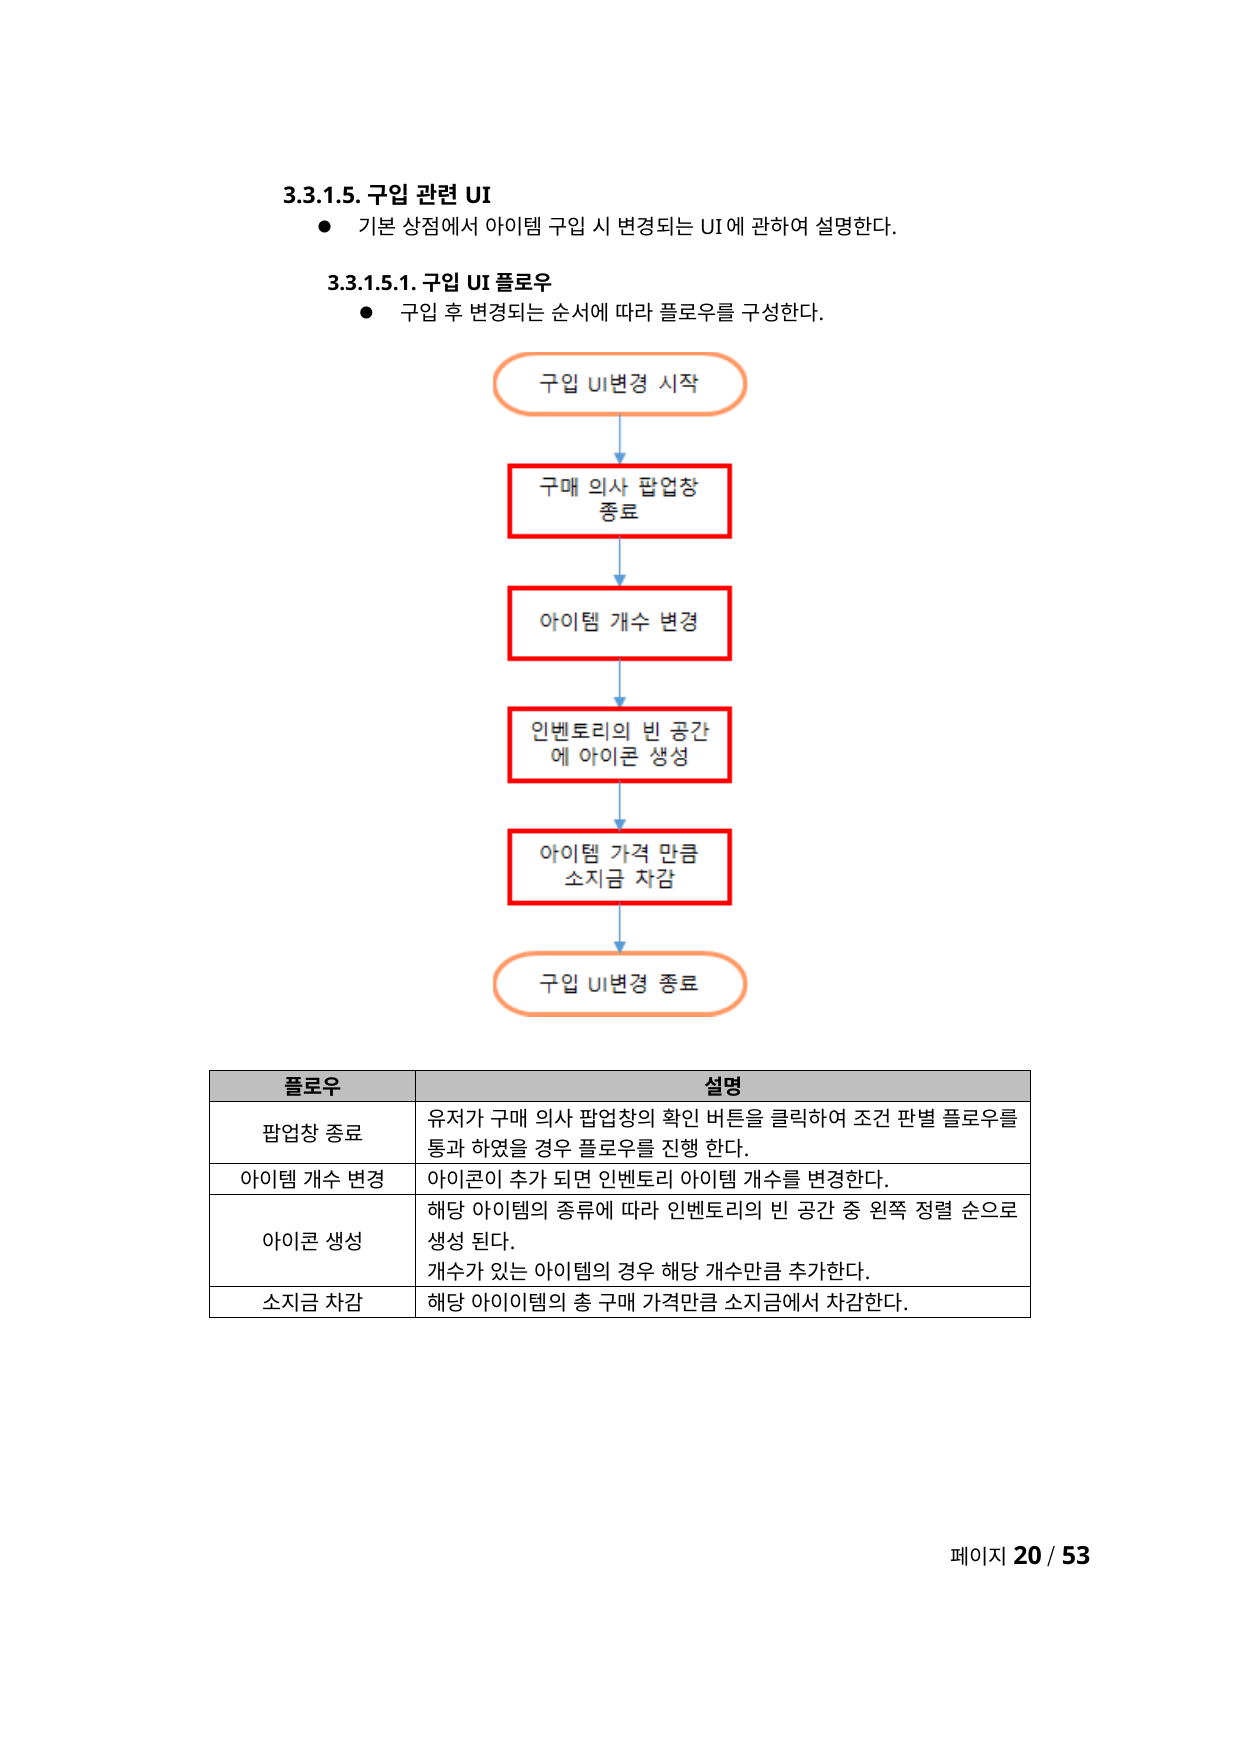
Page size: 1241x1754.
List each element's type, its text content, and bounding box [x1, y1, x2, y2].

table_cell 아이콘이 추가 되면 인벤토리 아이템 개수를 변경한다. [416, 1164, 1030, 1194]
table_cell 유저가 구매 의사 팝업창의 확인 버튼을 클릭하여 조건 판별 플로우를 통과 하였을 경우 플로우를 진행 한다. [416, 1102, 1030, 1162]
list 기본 상점에서 아이템 구입 시 변경되는 UI에 관하여 설명한다. [317, 211, 1090, 241]
table_cell 아이콘 생성 [210, 1195, 415, 1286]
text 구입 UI 플로우 [327, 266, 1090, 296]
table_cell 해당 아이이템의 총 구매 가격만큼 소지금에서 차감한다. [416, 1287, 1030, 1317]
table_cell 팝업창 종료 [210, 1102, 415, 1162]
table_header 설명 [416, 1071, 1030, 1101]
picture [492, 352, 748, 1017]
table_cell 해당 아이템의 종류에 따라 인벤토리의 빈 공간 중 왼쪽 정렬 순으로 생성 된다. 개수가 있는 아이템의 경우 해당 개수만큼 추가한다. [416, 1195, 1030, 1286]
text 구입 관련 UI [283, 177, 1090, 211]
table_cell 아이템 개수 변경 [210, 1164, 415, 1194]
table_header 플로우 [210, 1071, 415, 1101]
list 구입 후 변경되는 순서에 따라 플로우를 구성한다. [358, 296, 1090, 327]
table_cell 소지금 차감 [210, 1287, 415, 1317]
